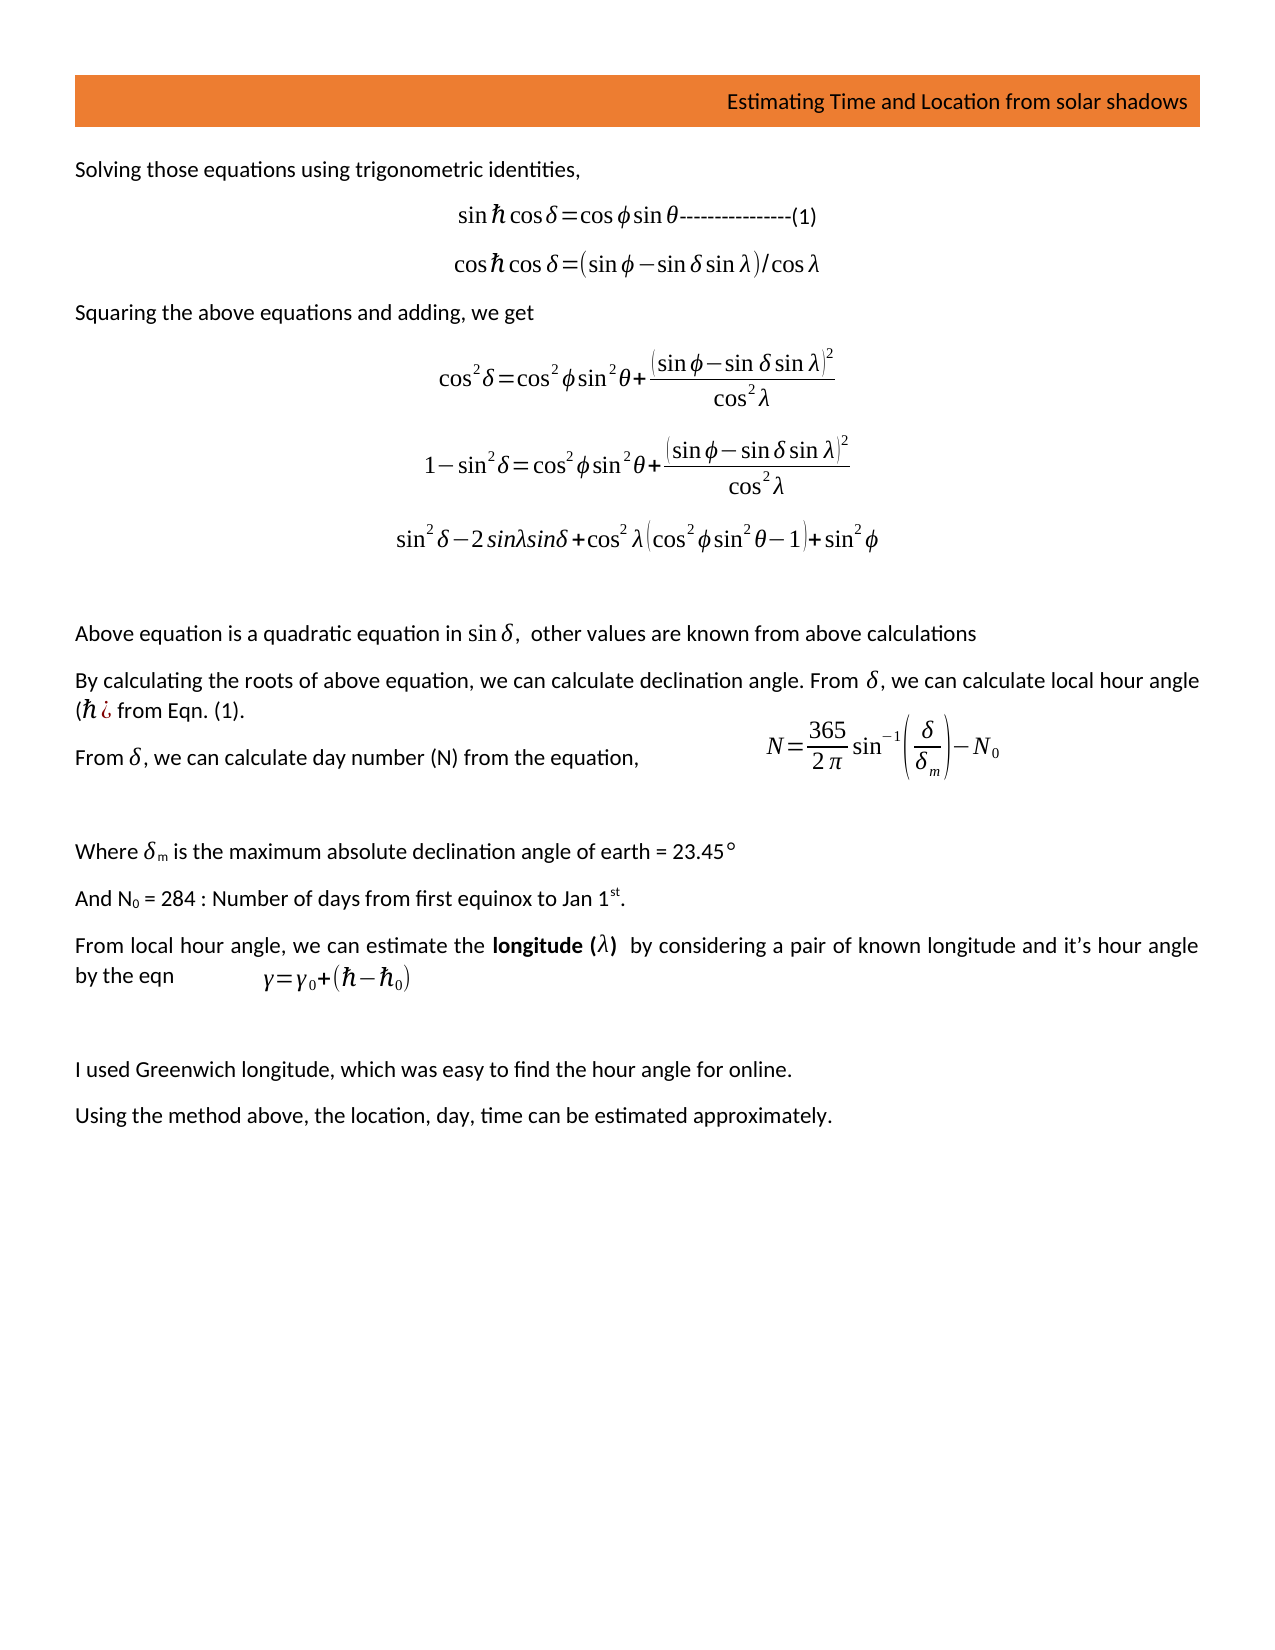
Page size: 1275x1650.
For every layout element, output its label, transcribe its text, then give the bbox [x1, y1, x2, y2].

text Squaring the above equations and adding, we get [75, 298, 1200, 326]
text By calculating the roots of above equation, we can calculate declination angle. From , we can calculate local hour angle ( from Eqn. (1). [75, 666, 1200, 724]
text Using the method above, the location, day, time can be estimated approximately. [75, 1102, 1200, 1130]
text Where m is the maximum absolute declination angle of earth = 23.45 [75, 837, 1200, 865]
text I used Greenwich longitude, which was easy to find the hour angle for online. [75, 1055, 1200, 1083]
text From , we can calculate day number (N) from the equation, [75, 743, 948, 771]
text Solving those equations using trigonometric identities, [75, 155, 1200, 183]
text And N0 = 284 : Number of days from first equinox to Jan 1st. [75, 884, 1200, 912]
text From , we can calculate day number (N) from the equation, [948, 743, 1200, 771]
text Above equation is a quadratic equation in , other values are known from above calculations [75, 619, 1200, 647]
text From local hour angle, we can estimate the longitude () by considering a pair of known longitude and it’s hour angle by the eqn [75, 931, 1200, 989]
text ----------------(1) [75, 202, 1200, 230]
